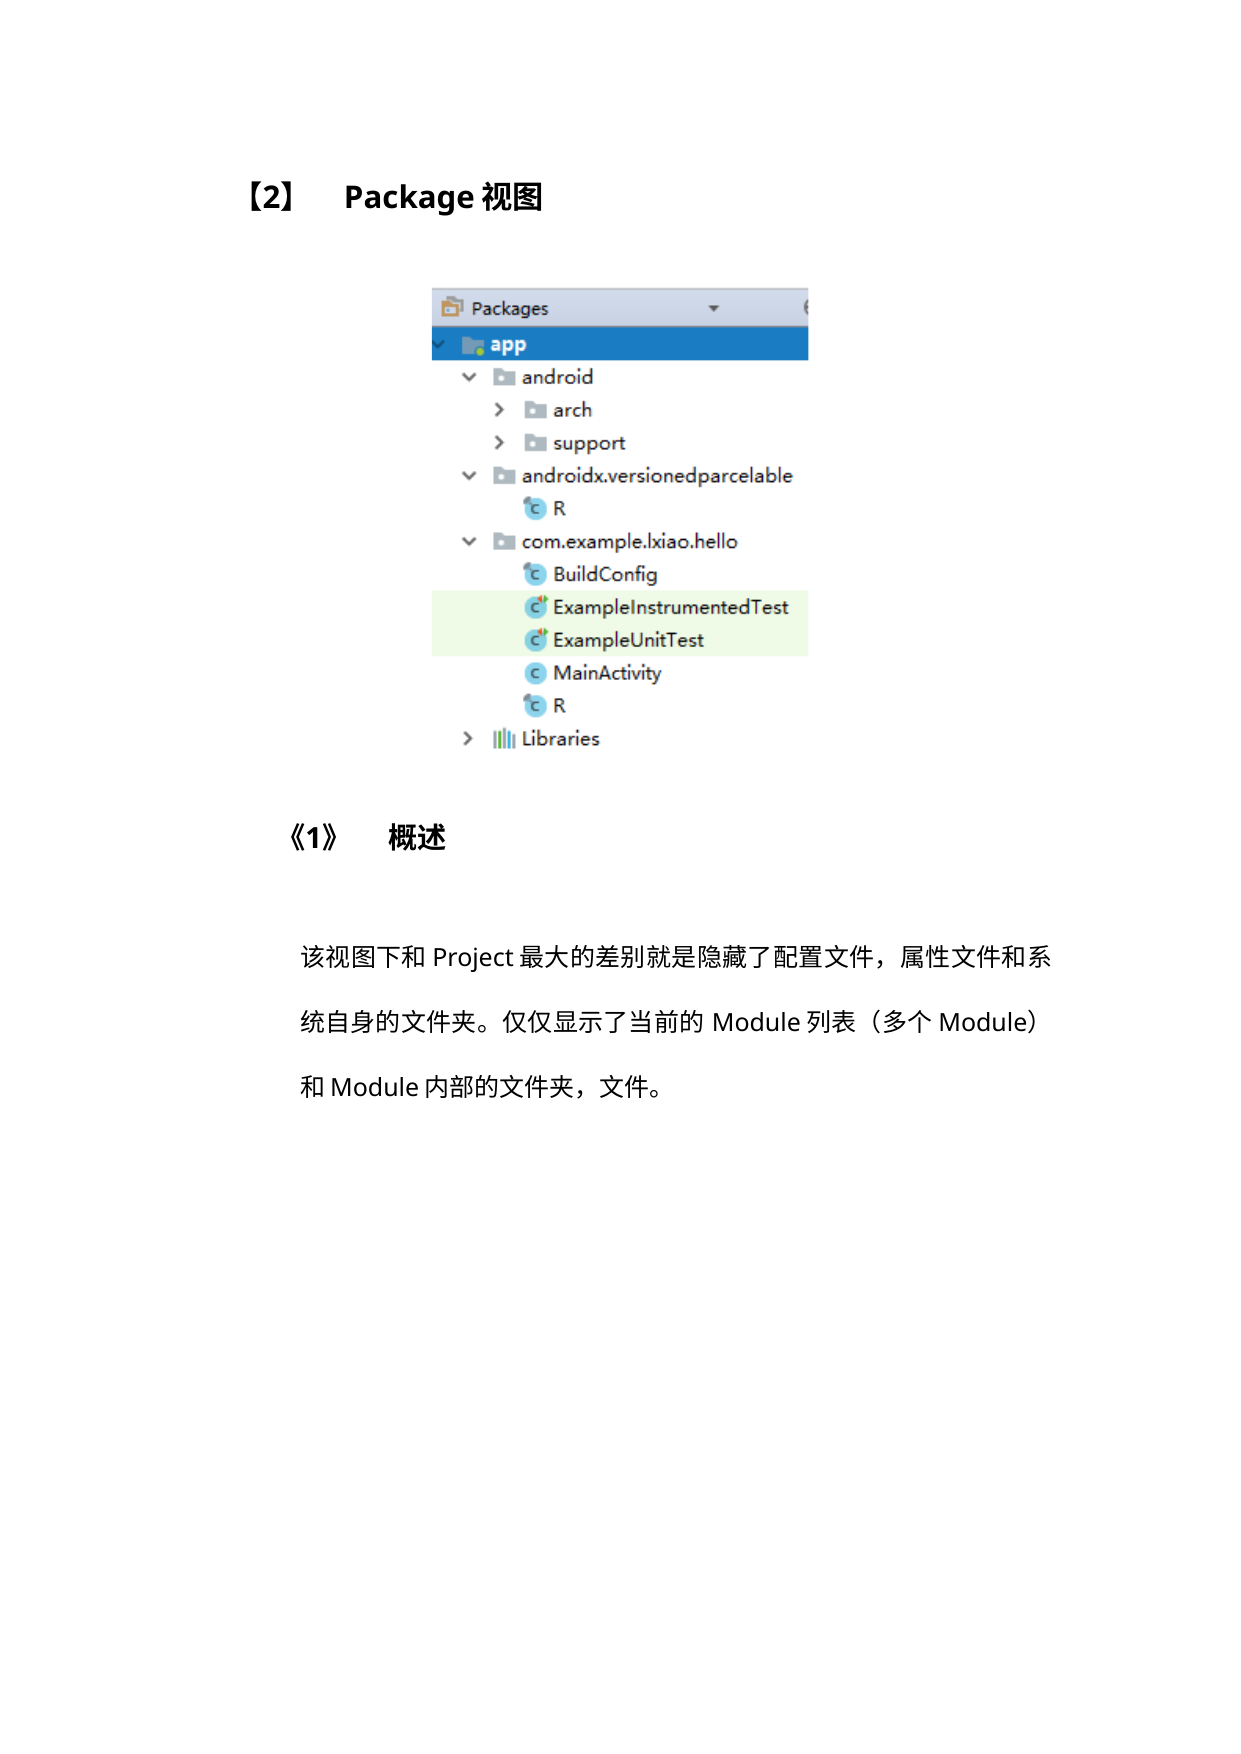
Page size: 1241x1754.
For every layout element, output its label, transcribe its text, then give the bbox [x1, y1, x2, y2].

subtitle 概述 [276, 804, 1053, 869]
list 该视图下和Project最大的差别就是隐藏了配置文件，属性文件和系统自身的文件夹。仅仅显示了当前的Module列表（多个Module）和Module内部的文件夹，文件。 [300, 923, 1053, 1118]
subtitle Package视图 [231, 162, 1053, 227]
picture [431, 287, 809, 766]
